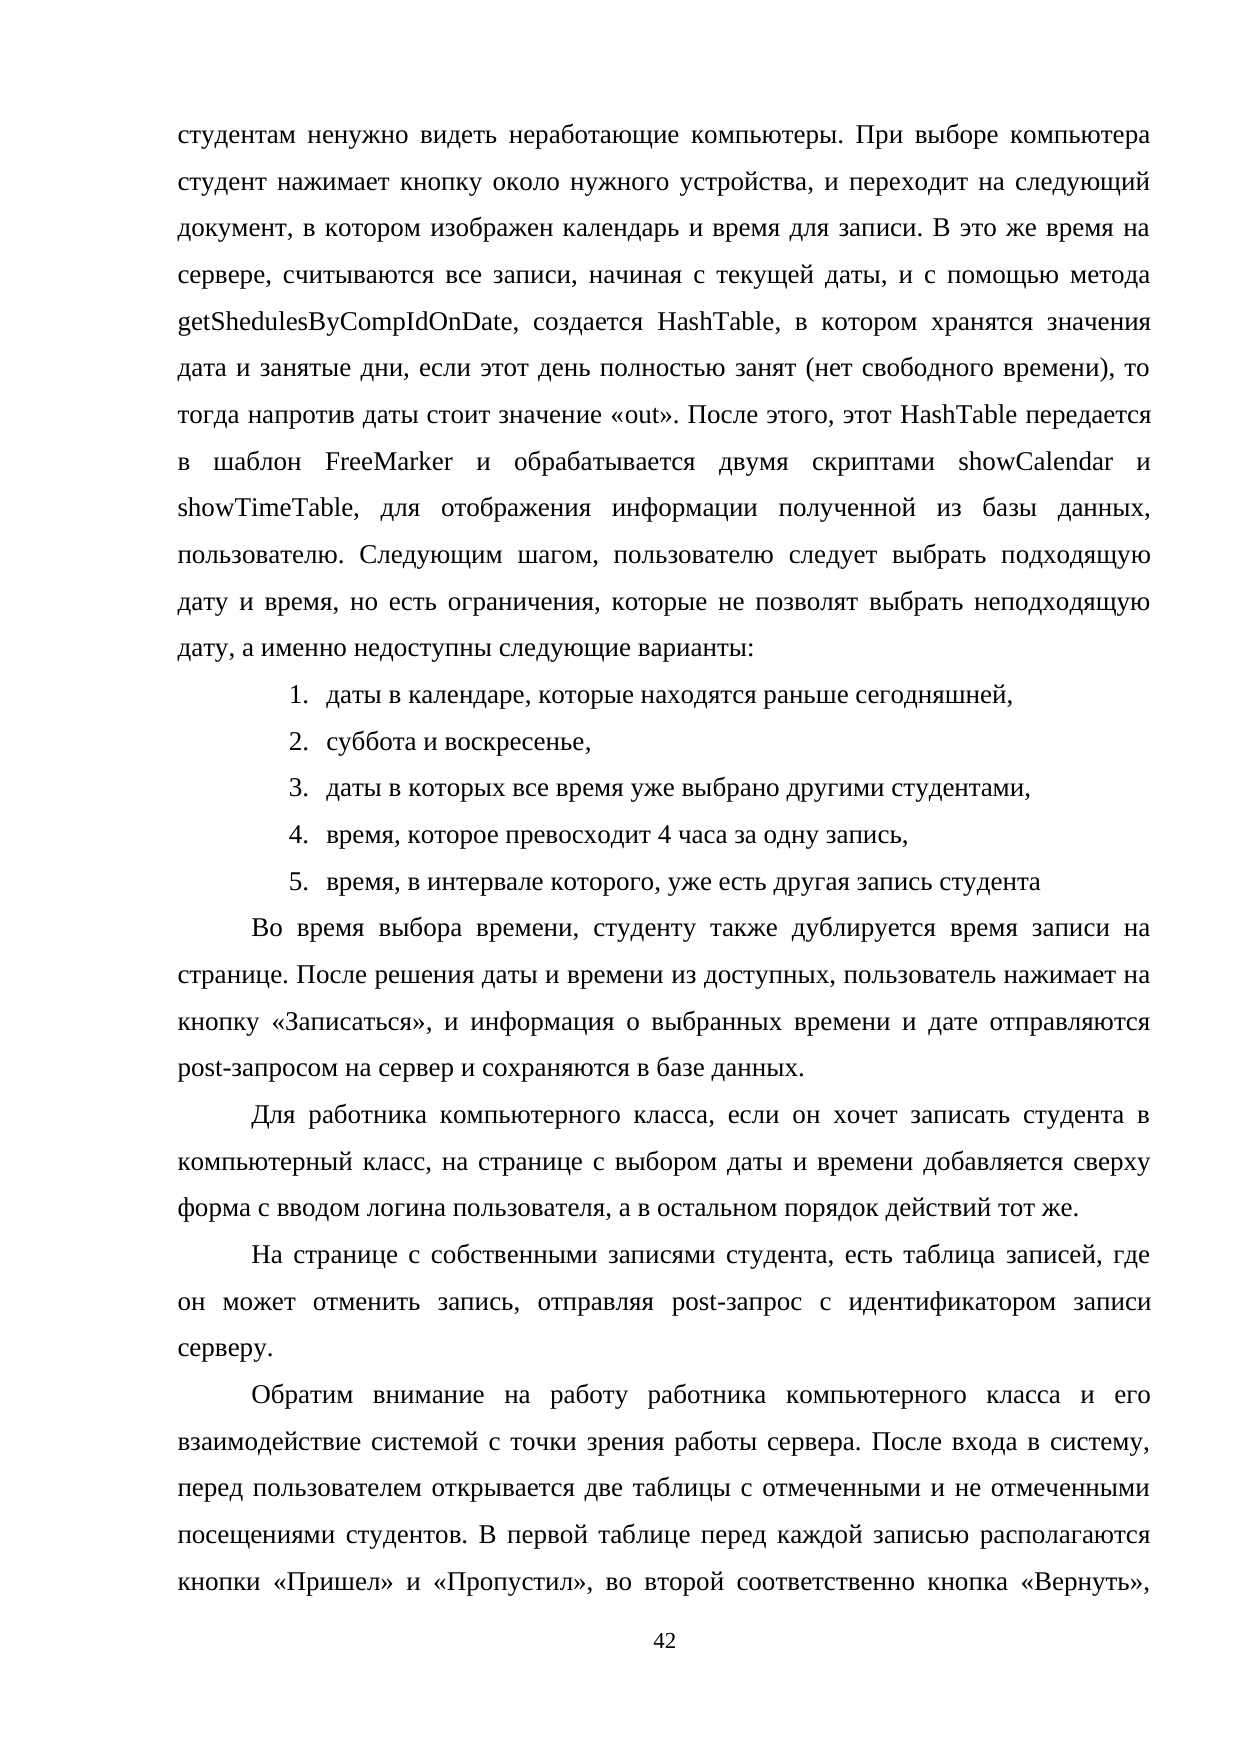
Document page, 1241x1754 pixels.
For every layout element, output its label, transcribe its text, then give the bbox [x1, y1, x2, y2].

text Для работника компьютерного класса, если он хочет записать студента в компьютерный класс, на странице с выбором даты и времени добавляется сверху форма с вводом логина пользователя, а в остальном порядок действий тот же. [177, 1098, 1152, 1223]
text На странице с собственными записями студента, есть таблица записей, где он может отменить запись, отправляя post-запрос c идентификатором записи серверу. [177, 1238, 1152, 1363]
list время, в интервале которого, уже есть другая запись студента [288, 865, 1152, 896]
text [177, 1378, 1152, 1596]
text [177, 118, 1152, 663]
list даты в календаре, которые находятся раньше сегодняшней, [288, 678, 1152, 709]
list даты в которых все время уже выбрано другими студентами, [288, 771, 1152, 803]
list суббота и воскресенье, [288, 725, 1152, 756]
list время, которое превосходит 4 часа за одну запись, [288, 818, 1152, 849]
text Во время выбора времени, студенту также дублируется время записи на странице. После решения даты и времени из доступных, пользователь нажимает на кнопку «Записаться», и информация о выбранных времени и дате отправляются post-запросом на сервер и сохраняются в базе данных. [177, 911, 1152, 1083]
